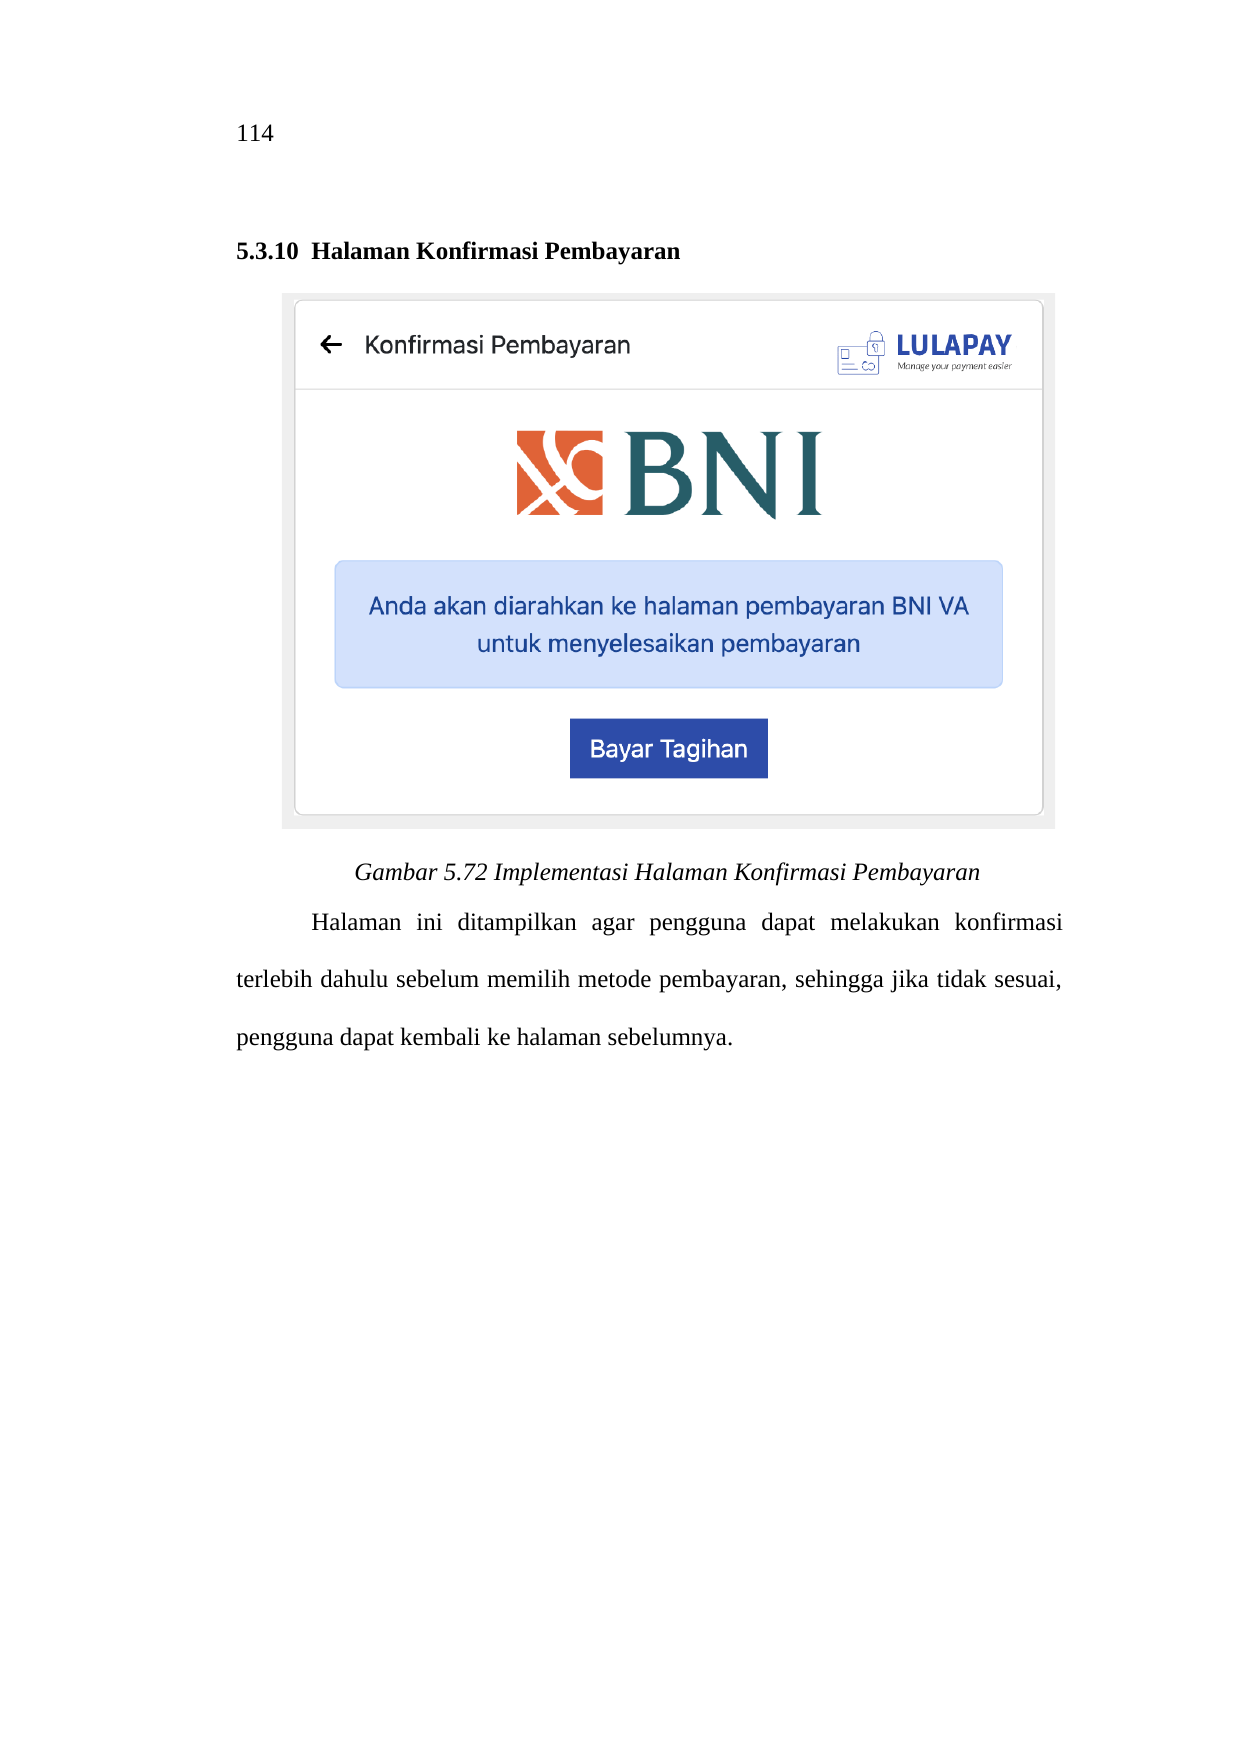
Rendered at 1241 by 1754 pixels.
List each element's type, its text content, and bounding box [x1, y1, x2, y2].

picture [281, 293, 1056, 829]
subtitle Halaman Konfirmasi Pembayaran [236, 236, 1063, 265]
text Halaman ini ditampilkan agar pengguna dapat melakukan konfirmasi terlebih dahulu sebelum memilih metode pembayaran, sehingga jika tidak sesuai, pengguna dapat kembali ke halaman sebelumnya. [236, 907, 1063, 1051]
